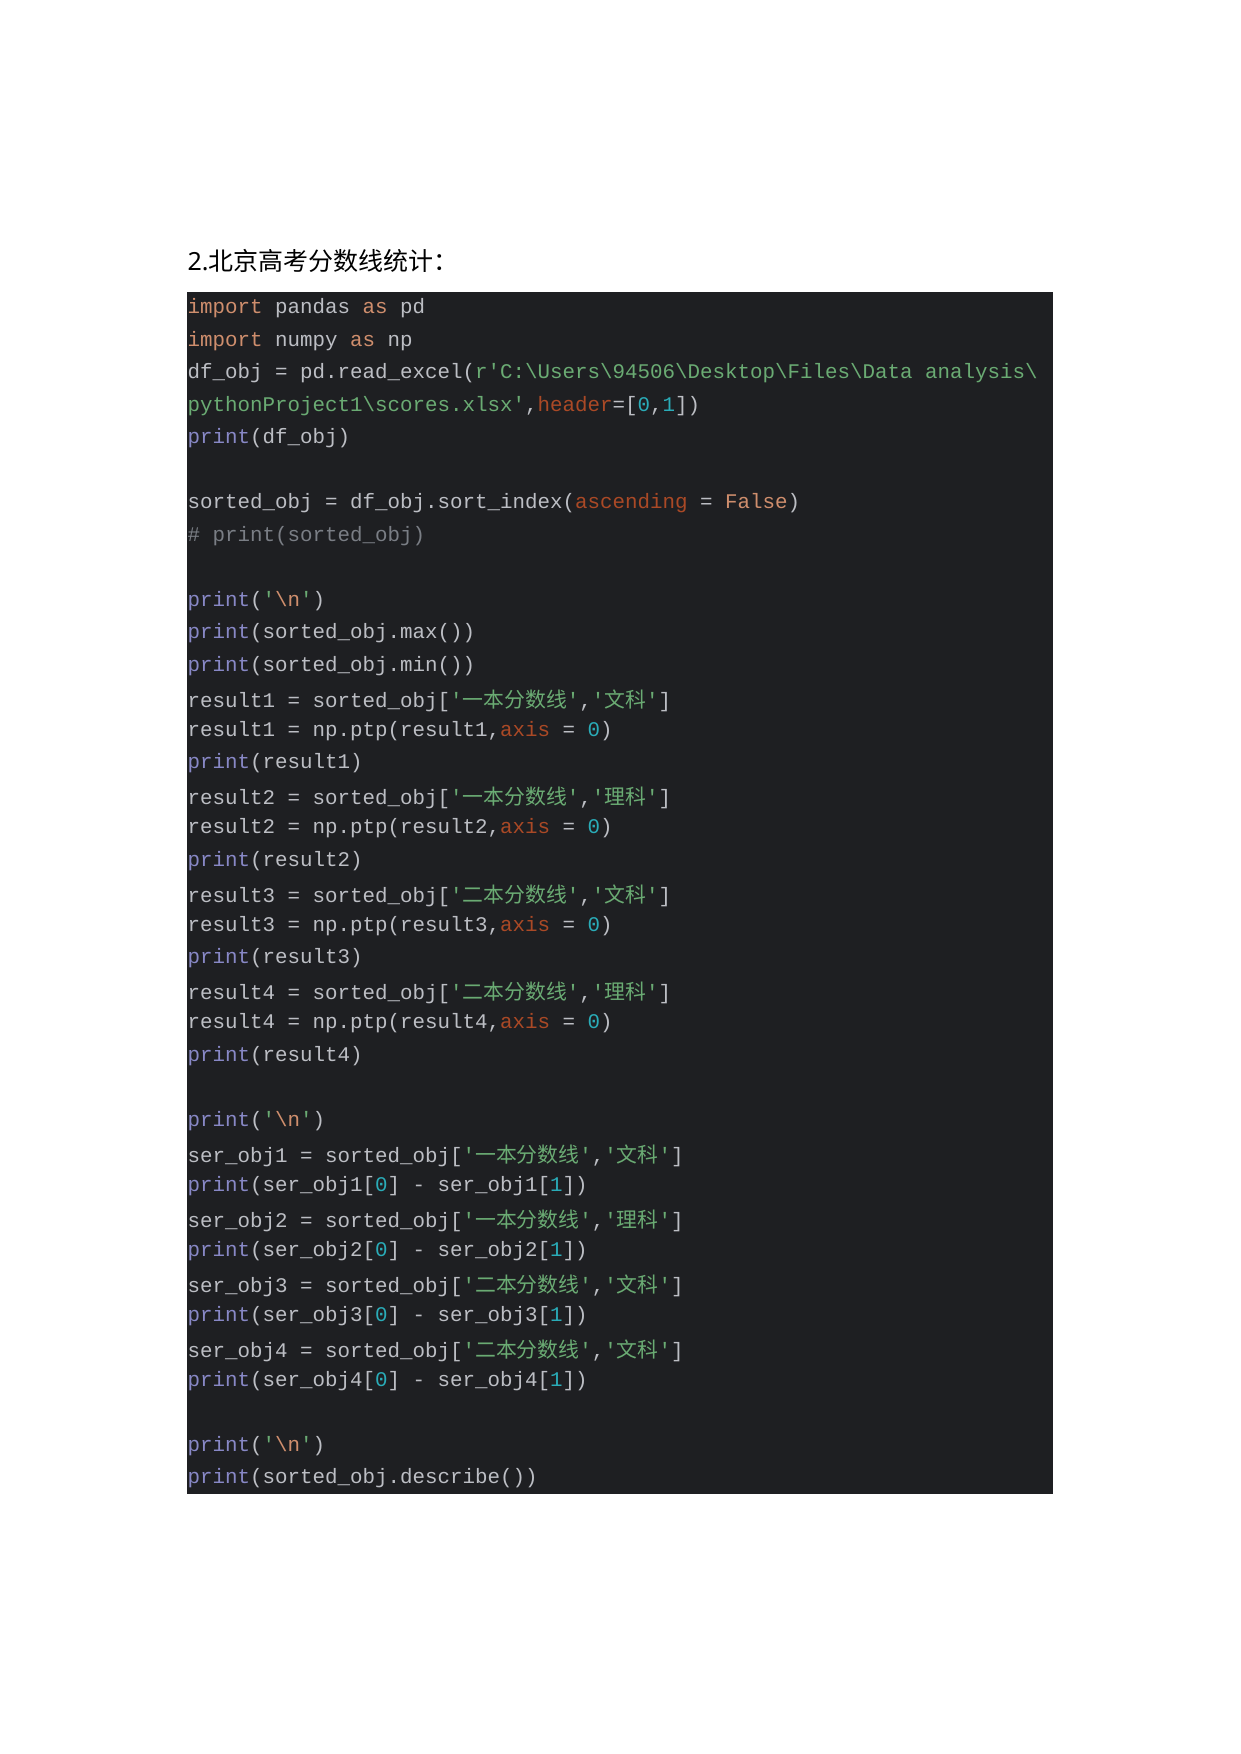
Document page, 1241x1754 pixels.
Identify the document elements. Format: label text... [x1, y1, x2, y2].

text import pandas as pd import numpy as np df_obj = pd.read_excel(r'C:\Users\94506\Desktop\Files\Data analysis\pythonProject1\scores.xlsx',header=[0,1]) print(df_obj) sorted_obj = df_obj.sort_index(ascending = False) # print(sorted_obj) print('\n') print(sorted_obj.max()) print(sorted_obj.min()) result1 = sorted_obj['一本分数线','文科'] result1 = np.ptp(result1,axis = 0) print(result1) result2 = sorted_obj['一本分数线','理科'] result2 = np.ptp(result2,axis = 0) print(result2) result3 = sorted_obj['二本分数线','文科'] result3 = np.ptp(result3,axis = 0) print(result3) result4 = sorted_obj['二本分数线','理科'] result4 = np.ptp(result4,axis = 0) print(result4) print('\n') ser_obj1 = sorted_obj['一本分数线','文科'] print(ser_obj1[0] - ser_obj1[1]) ser_obj2 = sorted_obj['一本分数线','理科'] print(ser_obj2[0] - ser_obj2[1]) ser_obj3 = sorted_obj['二本分数线','文科'] print(ser_obj3[0] - ser_obj3[1]) ser_obj4 = sorted_obj['二本分数线','文科'] print(ser_obj4[0] - ser_obj4[1]) print('\n') print(sorted_obj.describe()) [187, 292, 1053, 1494]
text 2.北京高考分数线统计： [187, 227, 1053, 292]
